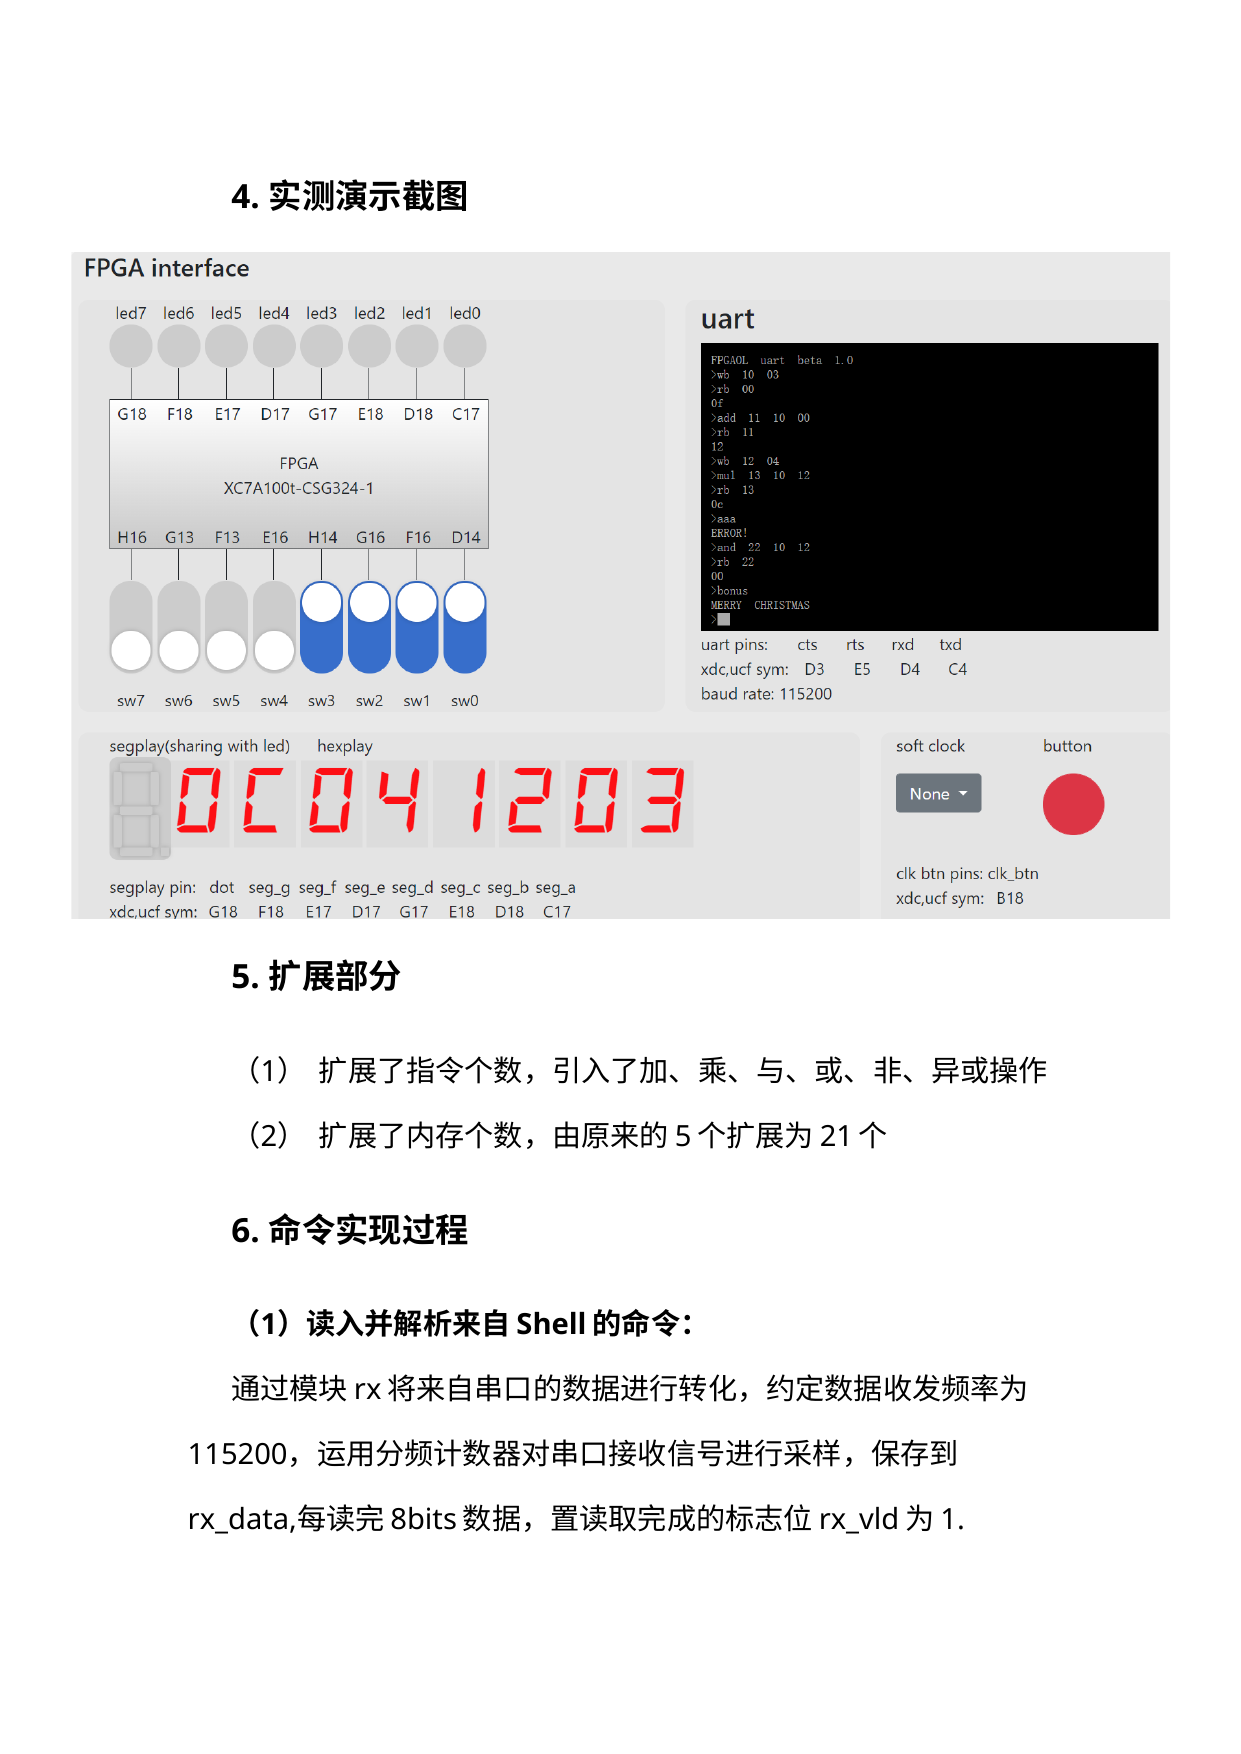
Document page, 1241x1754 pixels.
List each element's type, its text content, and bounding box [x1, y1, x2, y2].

list 实测演示截图 [231, 162, 1053, 227]
list 扩展了指令个数，引入了加、乘、与、或、非、异或操作 [231, 1130, 1053, 1195]
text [187, 1478, 1053, 1543]
list 扩展部分 [231, 918, 1053, 1101]
text （1）读入并解析来自Shell的命令： [231, 1413, 1053, 1478]
list 命令实现过程 [231, 1319, 1053, 1384]
picture [70, 252, 1169, 918]
list 扩展了内存个数，由原来的5个扩展为21个 [231, 1224, 1053, 1289]
